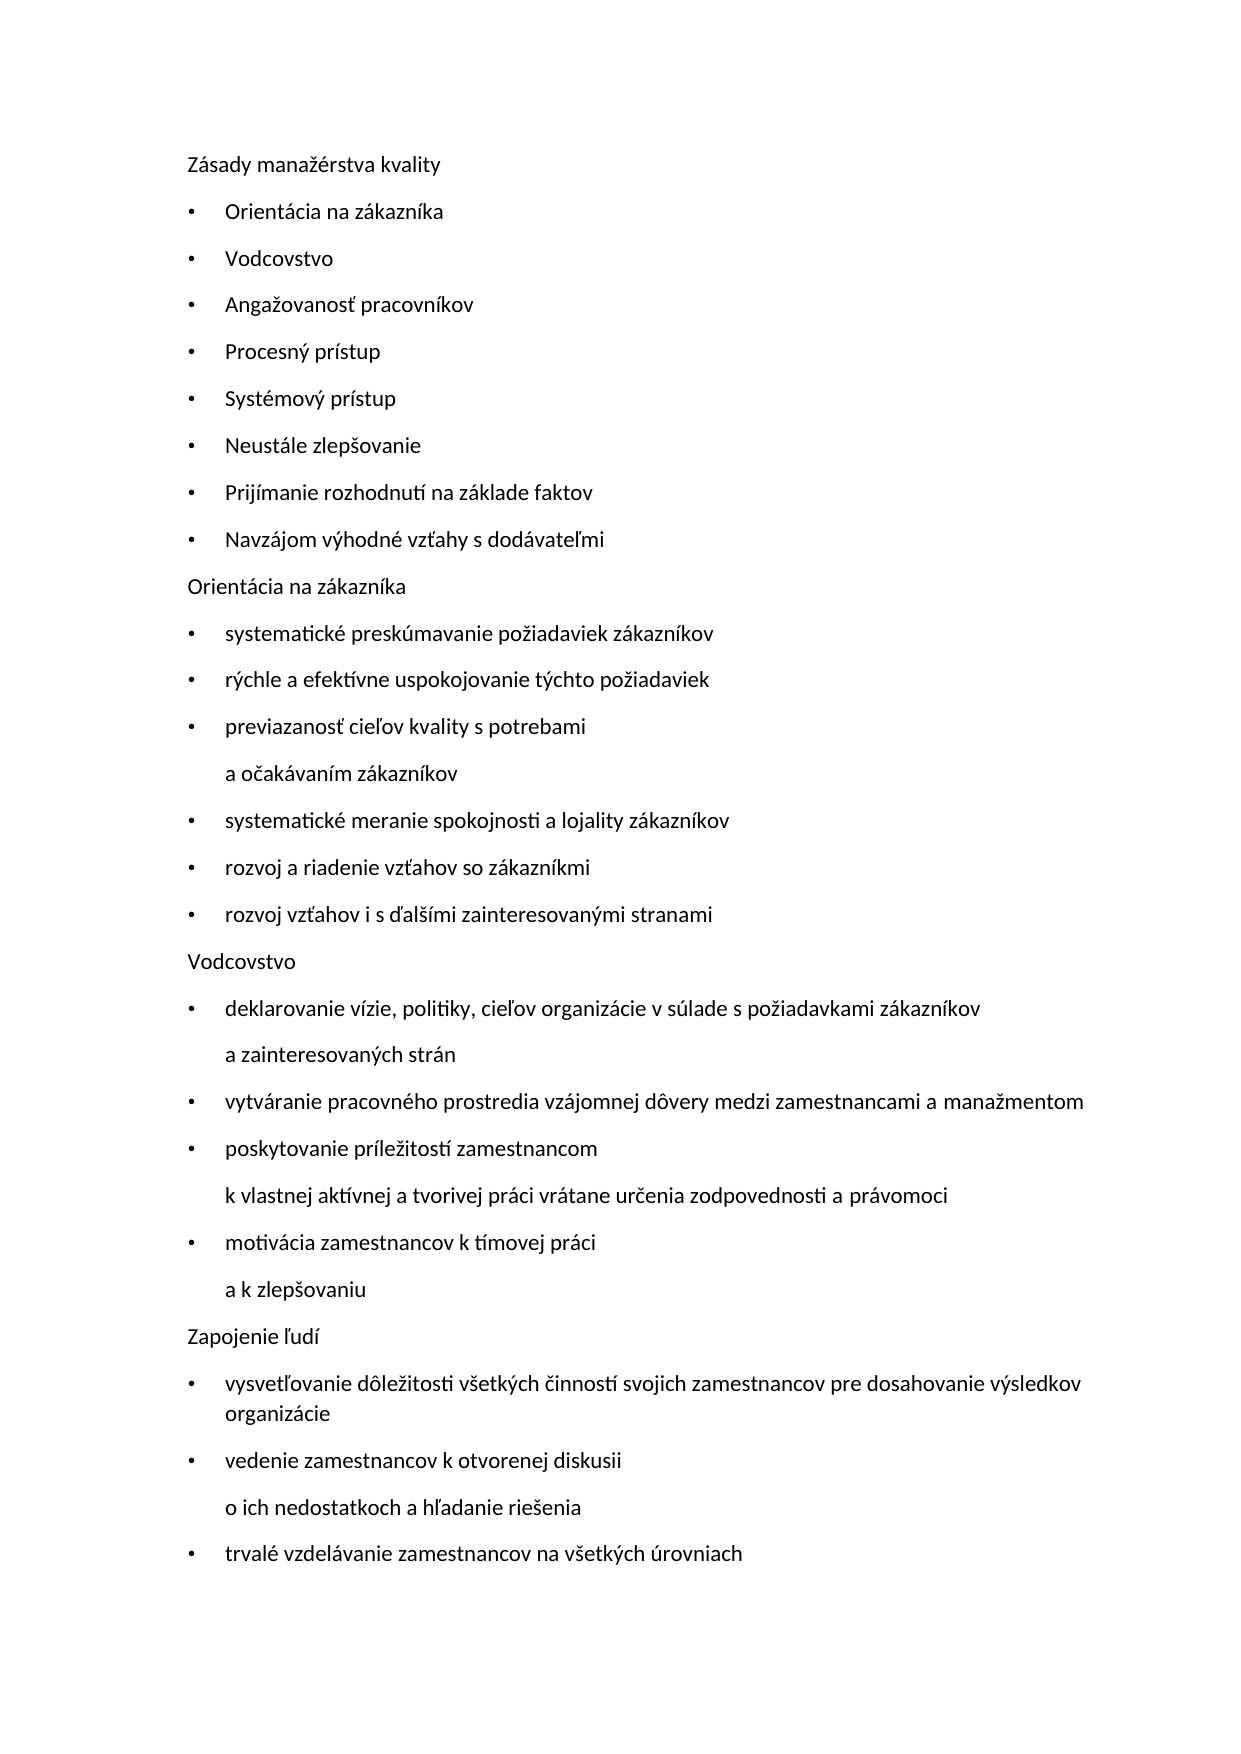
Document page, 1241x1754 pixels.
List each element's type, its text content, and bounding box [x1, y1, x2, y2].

list rozvoj a riadenie vzťahov so zákazníkmi [187, 853, 1090, 881]
list Prijímanie rozhodnutí na základe faktov [187, 478, 1090, 506]
text Zásady manažérstva kvality [187, 150, 1090, 178]
list trvalé vzdelávanie zamestnancov na všetkých úrovniach [187, 1539, 1090, 1568]
list Vodcovstvo [187, 244, 1090, 272]
list poskytovanie príležitostí zamestnancom [187, 1134, 1090, 1162]
text a očakávaním zákazníkov [187, 759, 1090, 787]
text a zainteresovaných strán [187, 1041, 1090, 1069]
list rýchle a efektívne uspokojovanie týchto požiadaviek [187, 666, 1090, 694]
list Navzájom výhodné vzťahy s dodávateľmi [187, 525, 1090, 553]
text k vlastnej aktívnej a tvorivej práci vrátane určenia zodpovednosti a právomoci [187, 1181, 1090, 1209]
text Vodcovstvo [187, 947, 1090, 975]
text Zapojenie ľudí [187, 1322, 1090, 1350]
list vytváranie pracovného prostredia vzájomnej dôvery medzi zamestnancami a manažmentom [187, 1087, 1090, 1116]
list motivácia zamestnancov k tímovej práci [187, 1228, 1090, 1256]
list vedenie zamestnancov k otvorenej diskusii [187, 1446, 1090, 1474]
list rozvoj vzťahov i s ďalšími zainteresovanými stranami [187, 900, 1090, 928]
text o ich nedostatkoch a hľadanie riešenia [187, 1493, 1090, 1521]
list systematické meranie spokojnosti a lojality zákazníkov [187, 806, 1090, 834]
list vysvetľovanie dôležitosti všetkých činností svojich zamestnancov pre dosahovanie výsledkov organizácie [187, 1369, 1090, 1427]
text a k zlepšovaniu [187, 1275, 1090, 1303]
list deklarovanie vízie, politiky, cieľov organizácie v súlade s požiadavkami zákazníkov [187, 994, 1090, 1022]
list Systémový prístup [187, 384, 1090, 412]
list Procesný prístup [187, 337, 1090, 366]
list Orientácia na zákazníka [187, 197, 1090, 225]
list Angažovanosť pracovníkov [187, 291, 1090, 319]
list previazanosť cieľov kvality s potrebami [187, 712, 1090, 741]
list systematické preskúmavanie požiadaviek zákazníkov [187, 619, 1090, 647]
text Orientácia na zákazníka [187, 572, 1090, 600]
list Neustále zlepšovanie [187, 431, 1090, 459]
